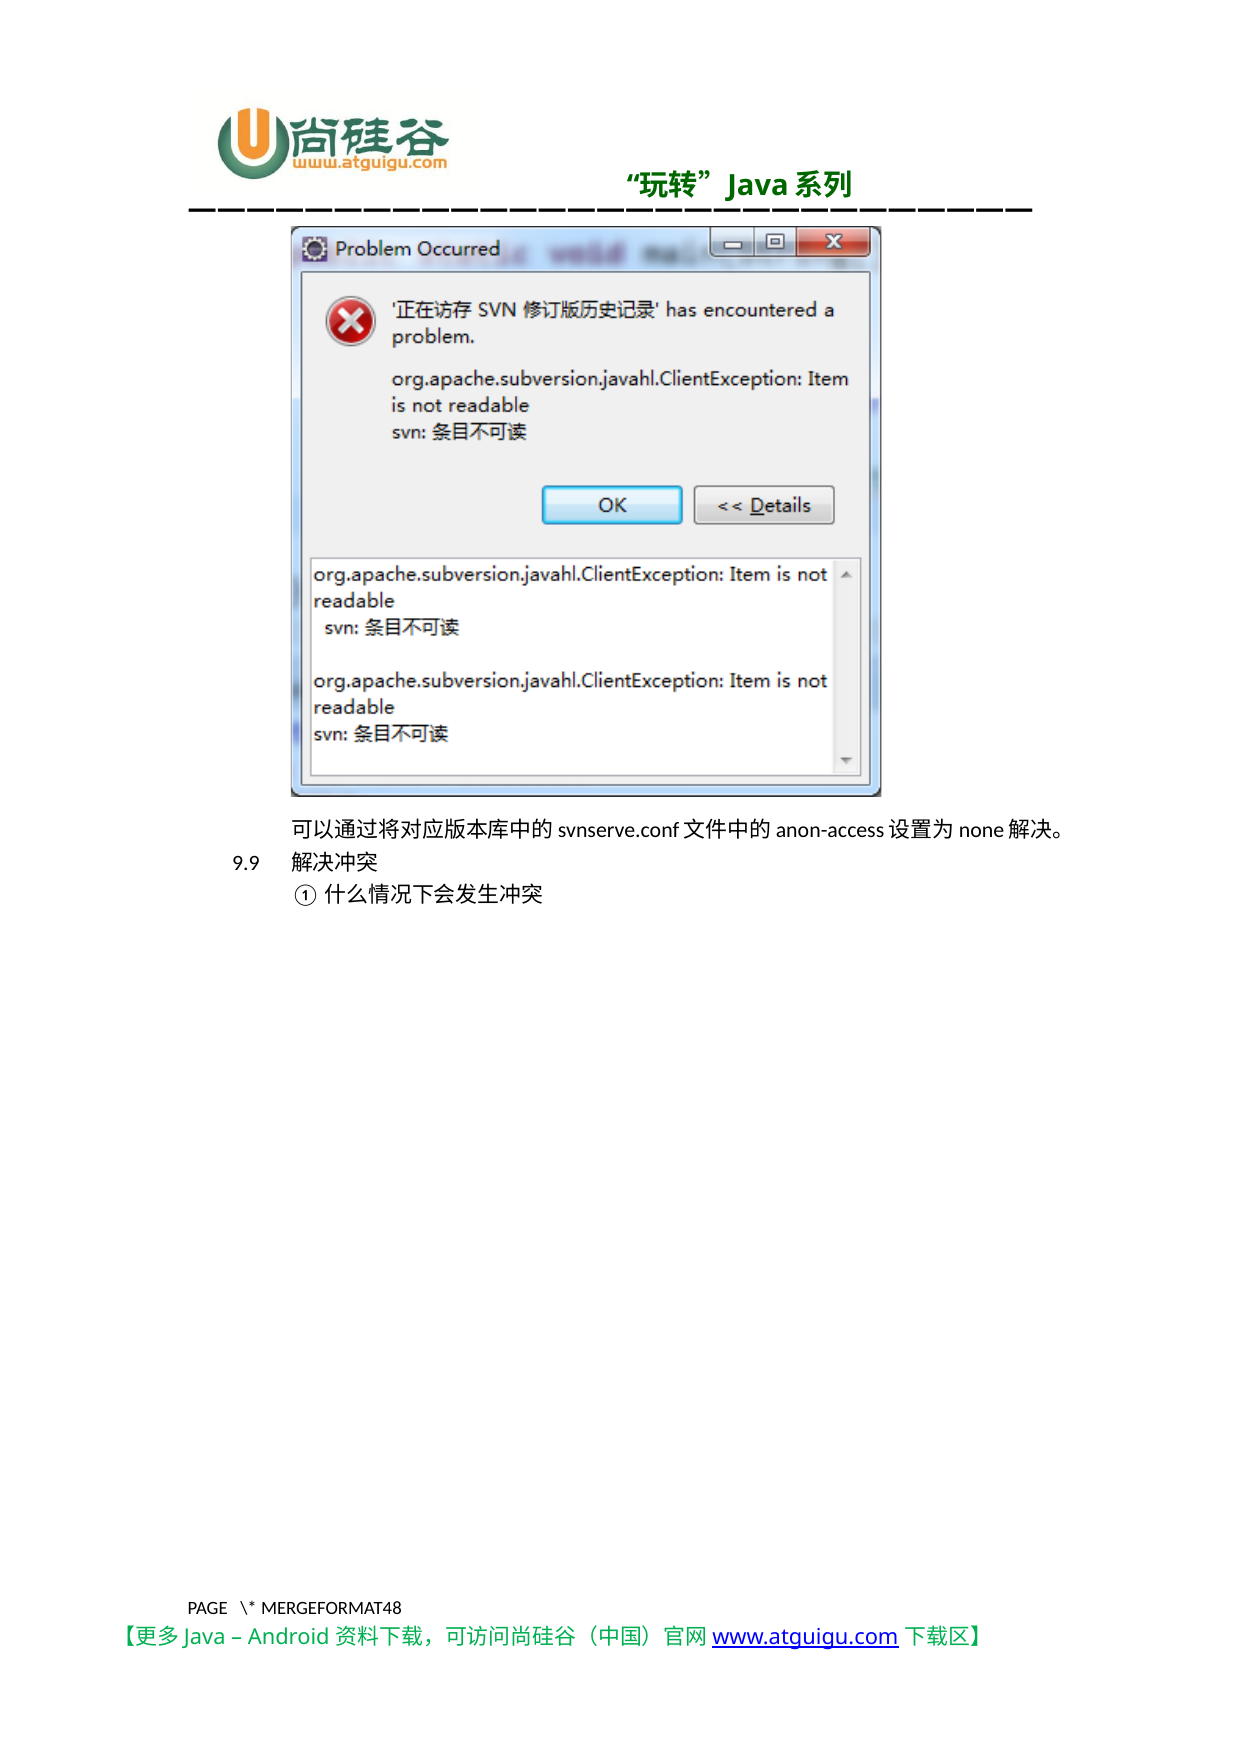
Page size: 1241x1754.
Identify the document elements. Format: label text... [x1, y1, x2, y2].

list ①什么情况下会发生冲突 [291, 877, 1053, 909]
picture [187, 88, 479, 195]
list 解决冲突 [232, 844, 1053, 877]
list 可以通过将对应版本库中的svnserve.conf文件中的anon-access设置为none解决。 [291, 812, 1053, 844]
picture [290, 226, 882, 797]
